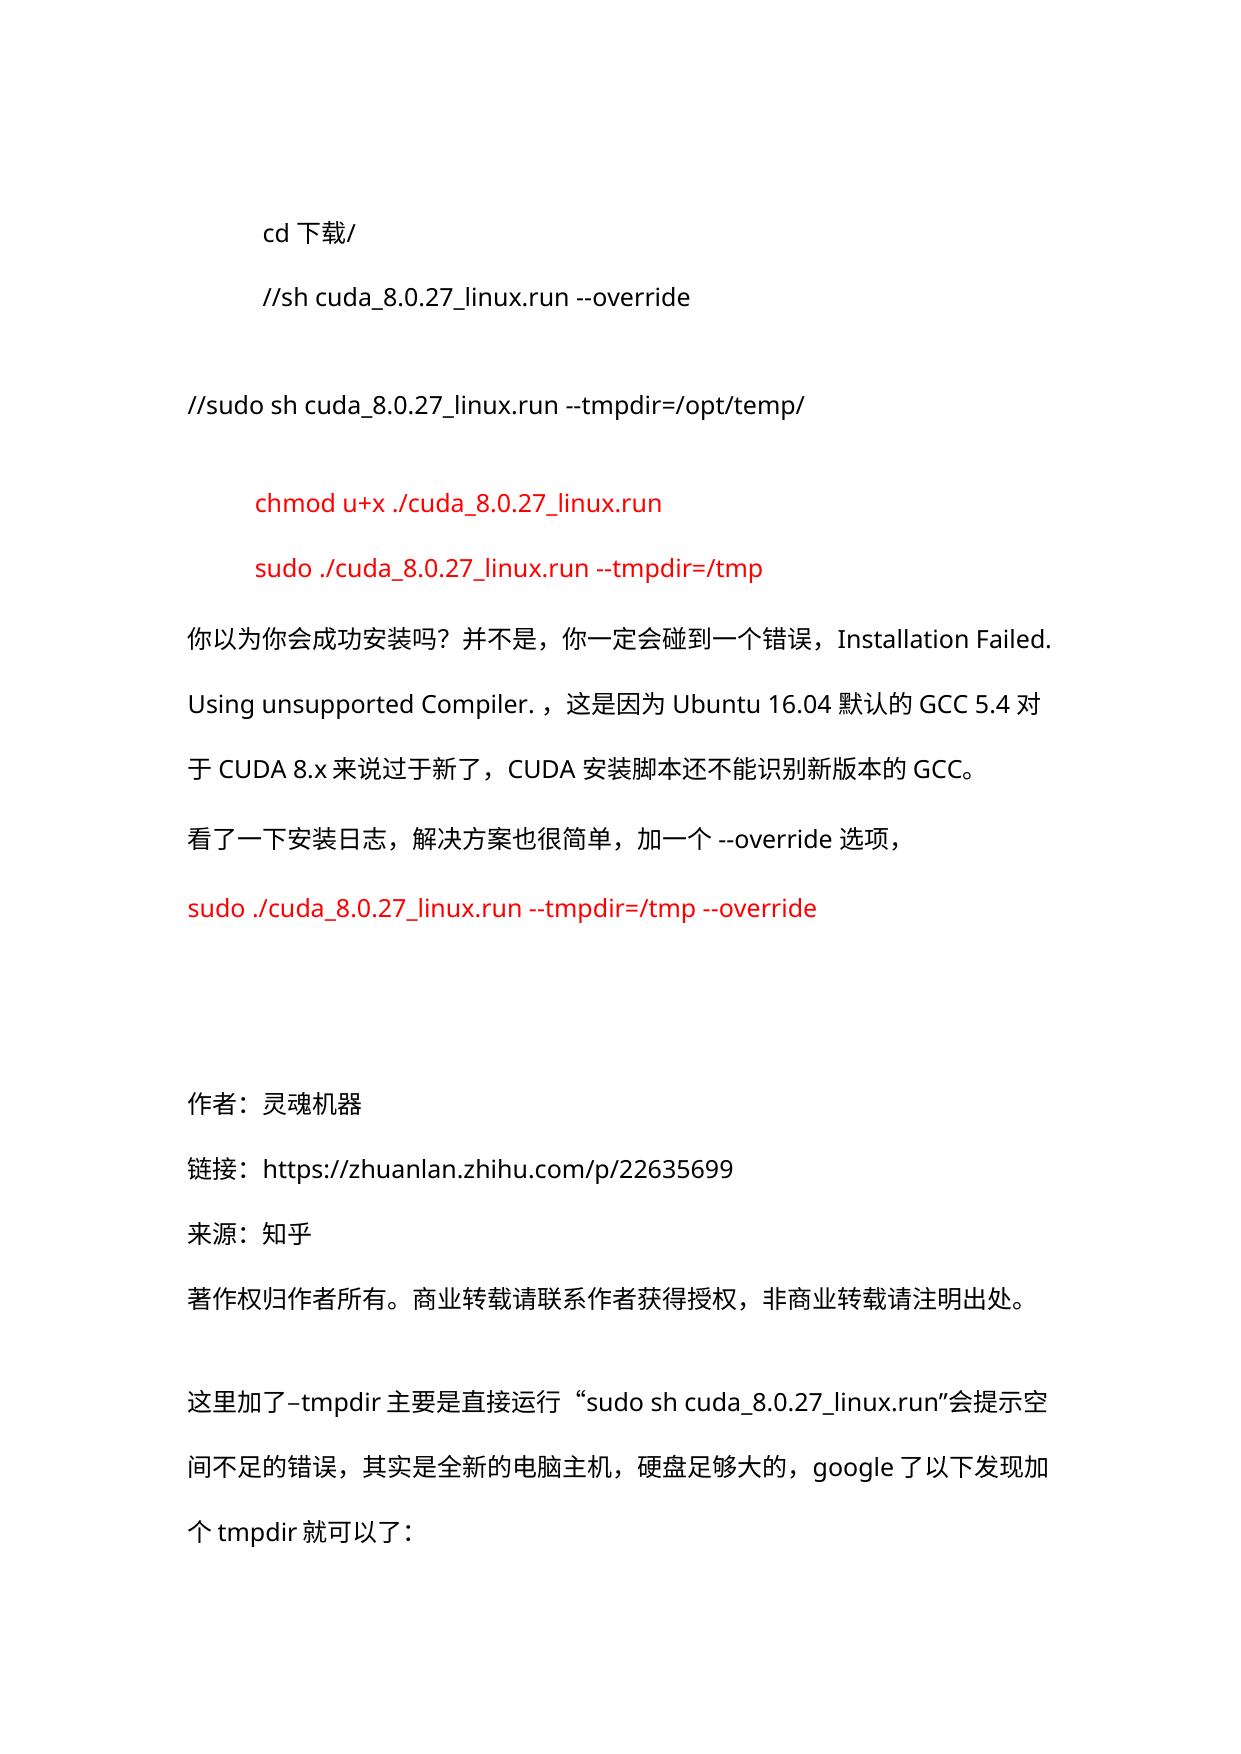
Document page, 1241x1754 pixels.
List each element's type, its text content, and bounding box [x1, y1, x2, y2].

text cd 下载/ //sh cuda_8.0.27_linux.run --override [262, 199, 1053, 329]
text chmod u+x ./cuda_8.0.27_linux.run [187, 470, 1053, 535]
text 看了一下安装日志，解决方案也很简单，加一个 --override 选项， [187, 805, 1053, 870]
text //sudo sh cuda_8.0.27_linux.run --tmpdir=/opt/temp/ [187, 372, 1053, 437]
text sudo ./cuda_8.0.27_linux.run --tmpdir=/tmp [187, 535, 1053, 600]
text 你以为你会成功安装吗？并不是，你一定会碰到一个错误，Installation Failed. Using unsupported Compiler. ，这是因为 Ubuntu 16.04 默认的 GCC 5.4 对于 CUDA 8.x来说过于新了，CUDA 安装脚本还不能识别新版本的 GCC。 [187, 605, 1053, 800]
text 作者：灵魂机器 链接：https://zhuanlan.zhihu.com/p/22635699 来源：知乎 著作权归作者所有。商业转载请联系作者获得授权，非商业转载请注明出处。 [187, 940, 1053, 1330]
text sudo ./cuda_8.0.27_linux.run --tmpdir=/tmp --override [187, 875, 1053, 940]
text 这里加了–tmpdir主要是直接运行“sudo sh cuda_8.0.27_linux.run”会提示空间不足的错误，其实是全新的电脑主机，硬盘足够大的，google了以下发现加个tmpdir就可以了： [187, 1368, 1053, 1563]
